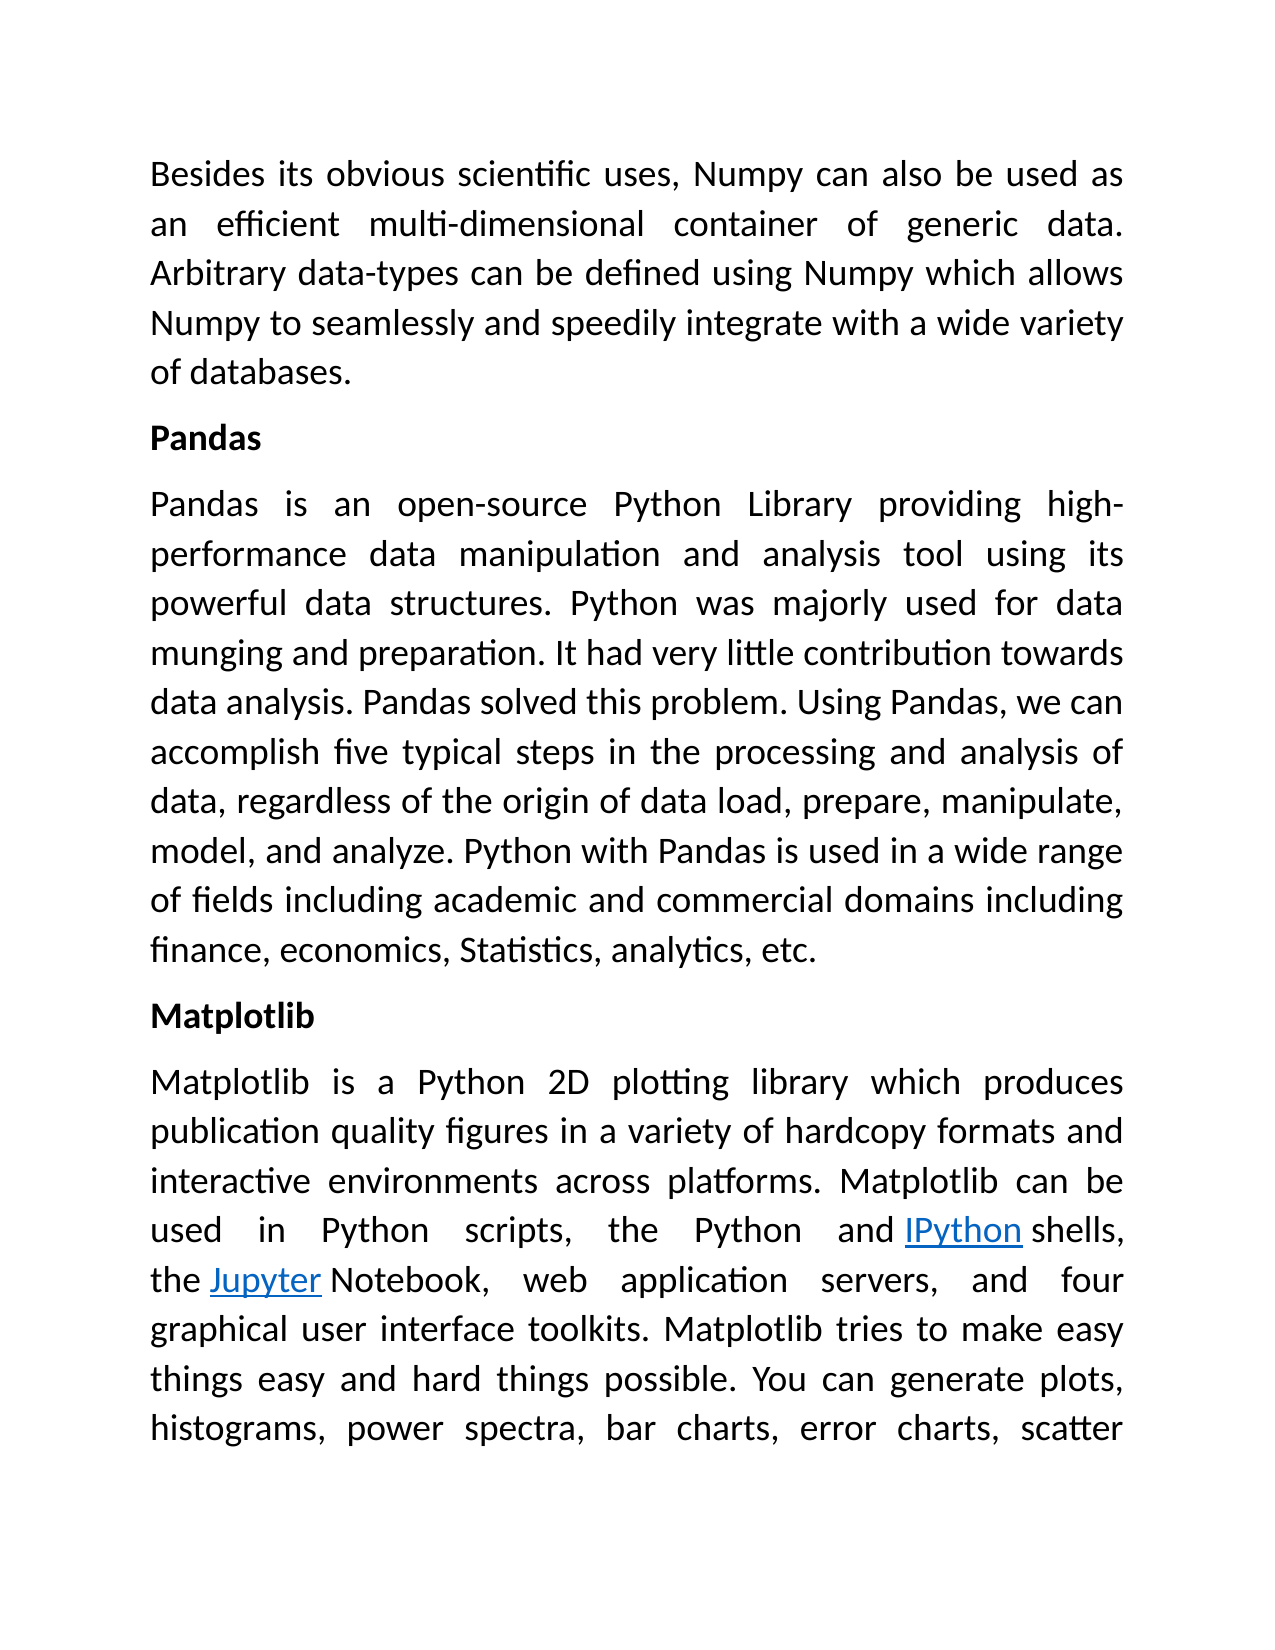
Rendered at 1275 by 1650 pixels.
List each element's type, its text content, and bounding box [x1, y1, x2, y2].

text Besides its obvious scientific uses, Numpy can also be used as an efficient multi-dimensional container of generic data. Arbitrary data-types can be defined using Numpy which allows Numpy to seamlessly and speedily integrate with a wide variety of databases. [150, 150, 1125, 394]
text Matplotlib [150, 992, 1125, 1037]
text Pandas is an open-source Python Library providing high-performance data manipulation and analysis tool using its powerful data structures. Python was majorly used for data munging and preparation. It had very little contribution towards data analysis. Pandas solved this problem. Using Pandas, we can accomplish five typical steps in the processing and analysis of data, regardless of the origin of data load, prepare, manipulate, model, and analyze. Python with Pandas is used in a wide range of fields including academic and commercial domains including finance, economics, Statistics, analytics, etc. [150, 480, 1125, 971]
text Pandas [150, 414, 1125, 460]
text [150, 1058, 1125, 1450]
